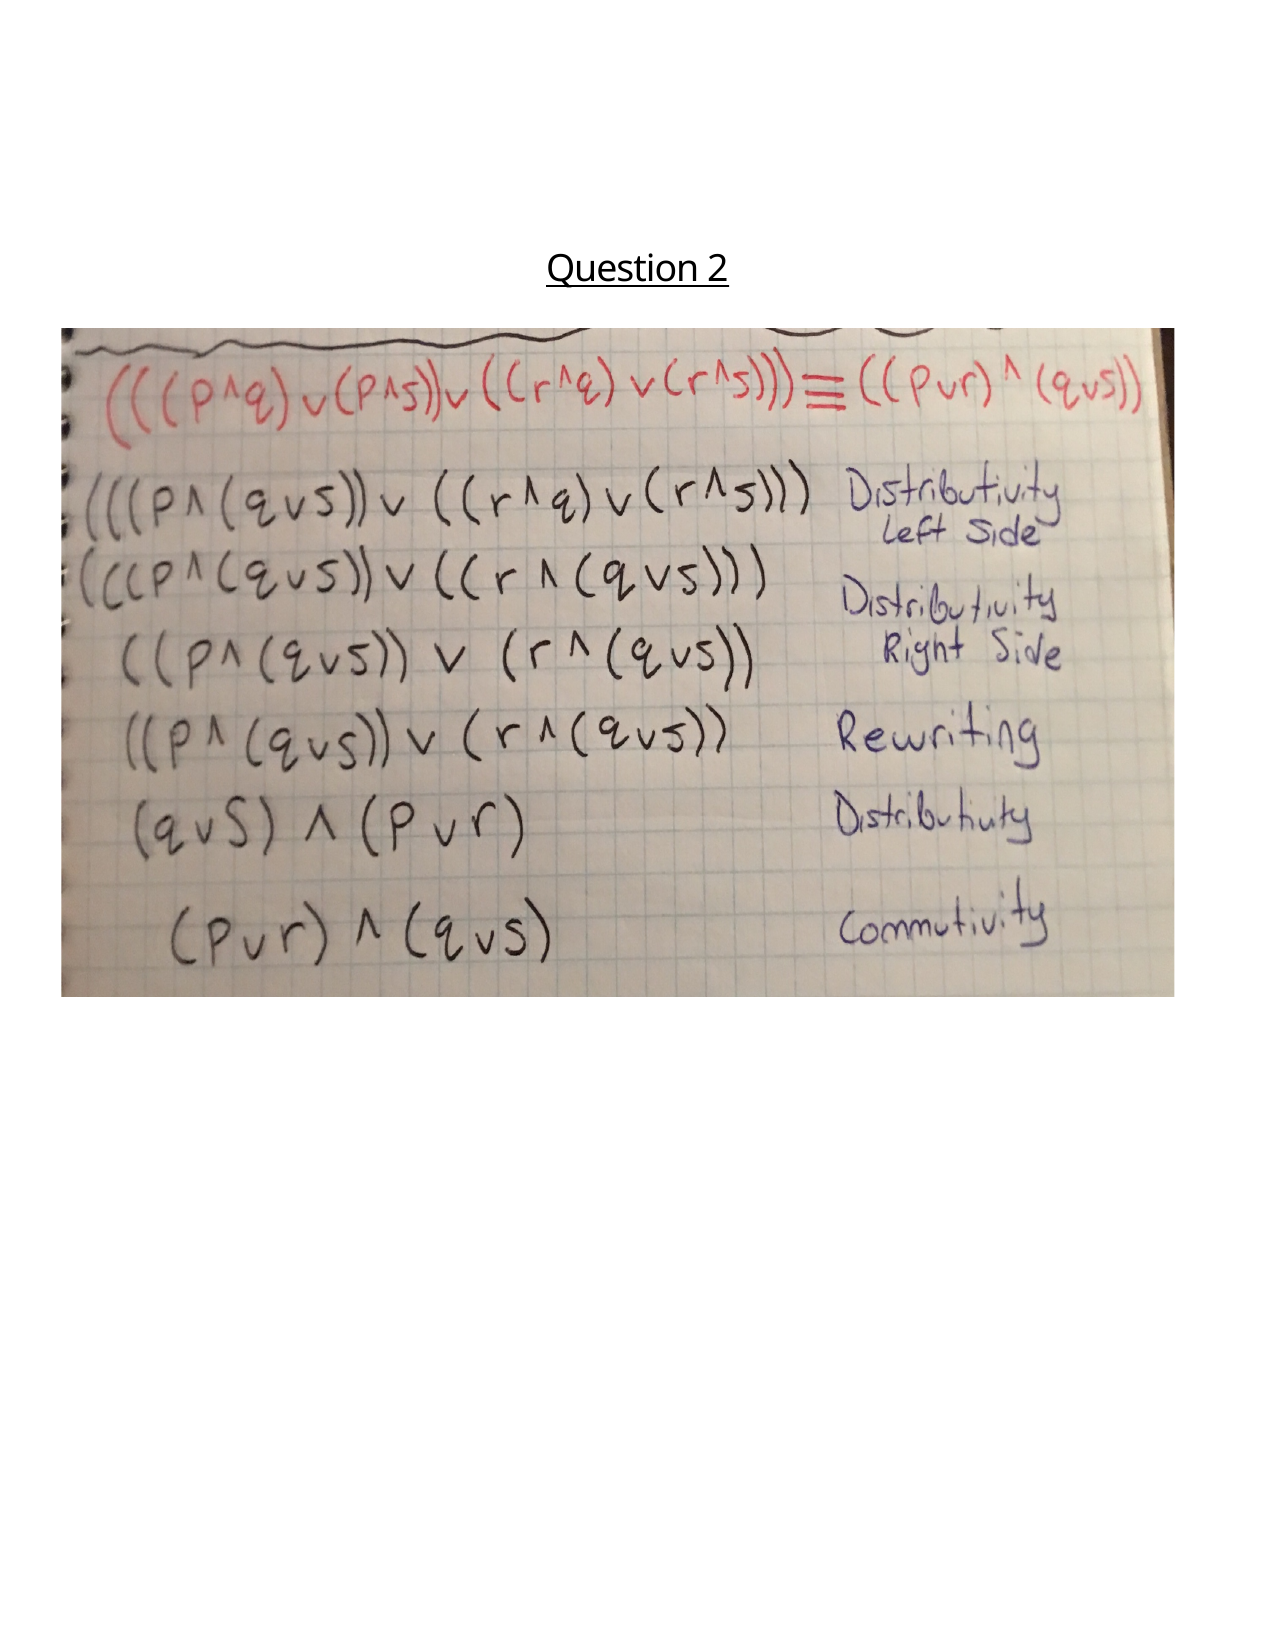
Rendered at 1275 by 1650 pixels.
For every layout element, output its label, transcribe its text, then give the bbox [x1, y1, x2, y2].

picture [61, 328, 1175, 997]
title Question 2 [150, 242, 1125, 293]
